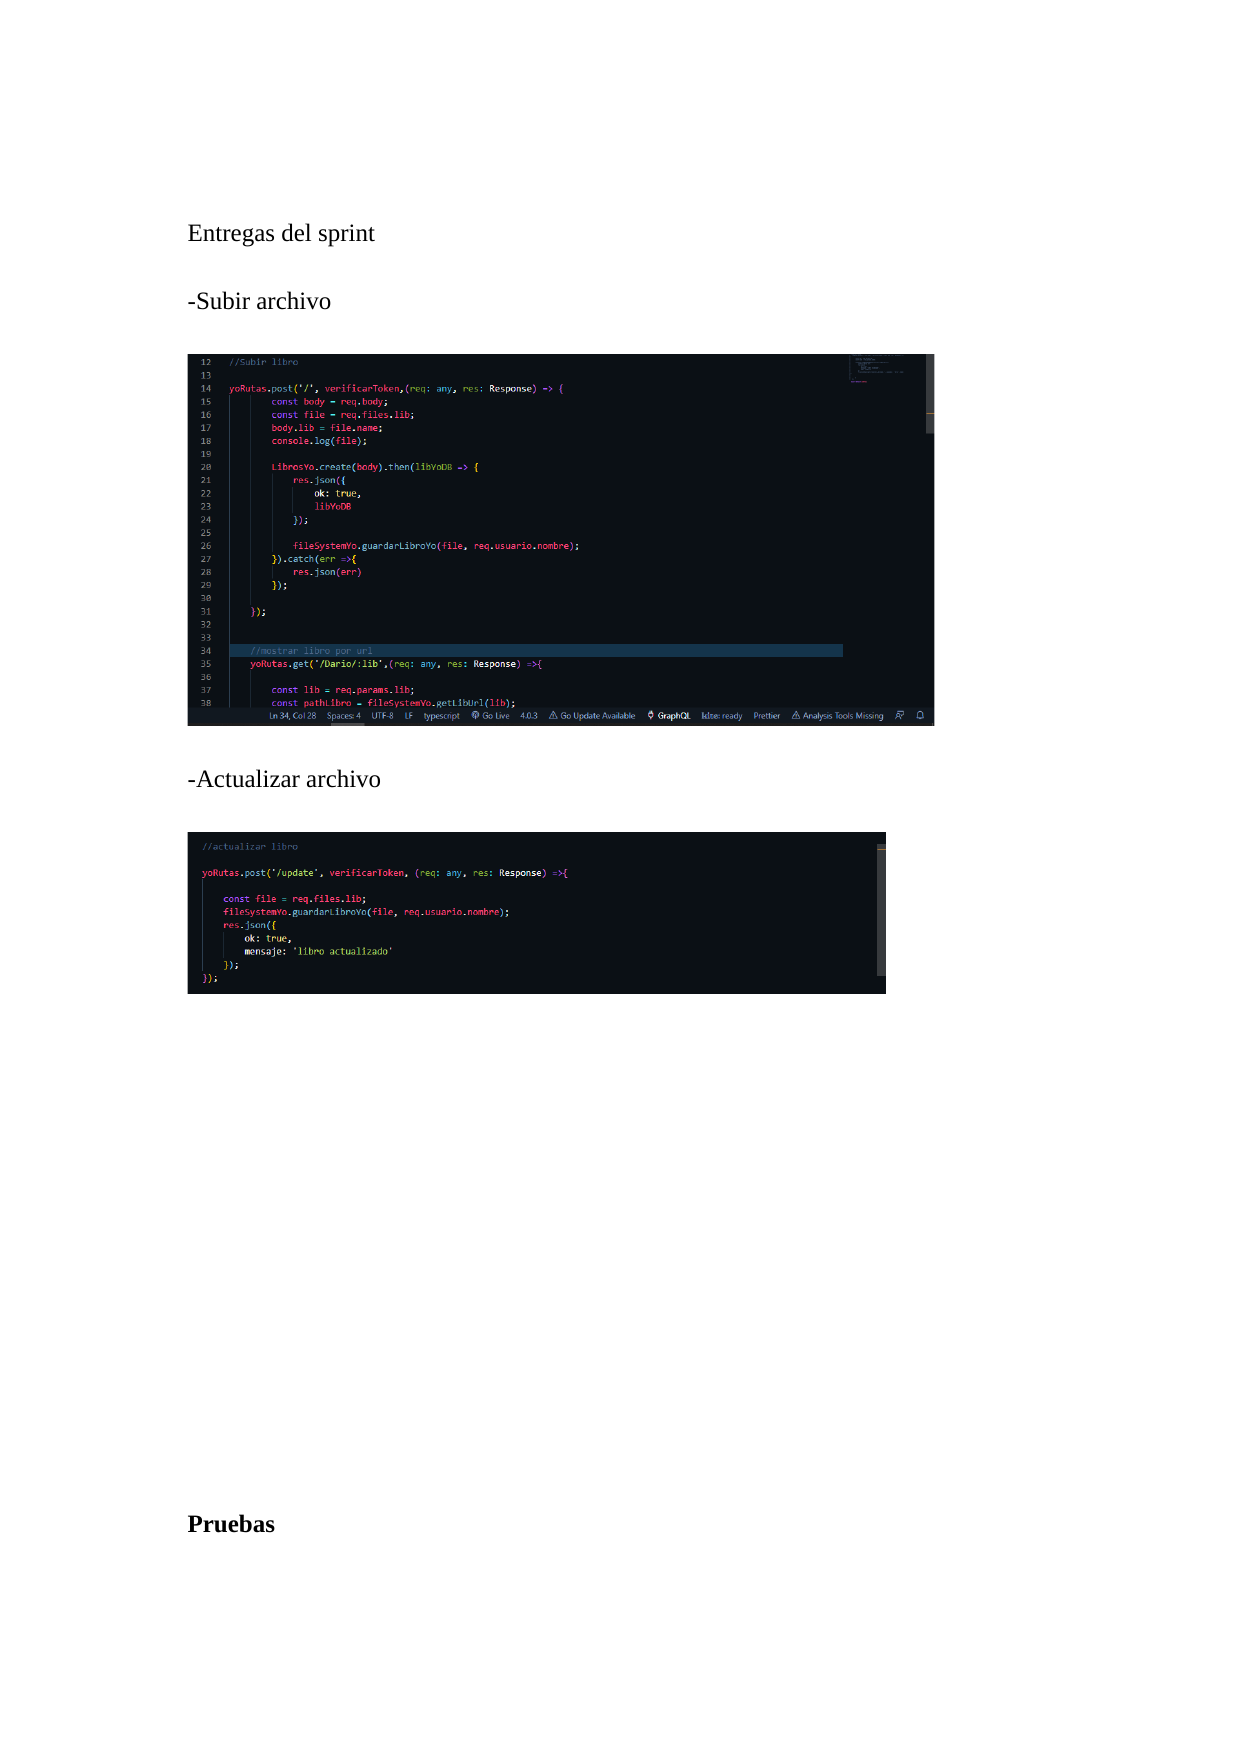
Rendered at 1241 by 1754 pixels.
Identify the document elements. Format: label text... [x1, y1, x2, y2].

text -Actualizar archivo [187, 764, 1090, 793]
text Entregas del sprint [187, 218, 1090, 247]
text Pruebas [187, 1509, 1090, 1537]
picture [187, 832, 886, 994]
picture [187, 354, 935, 726]
text -Subir archivo [187, 286, 1090, 315]
